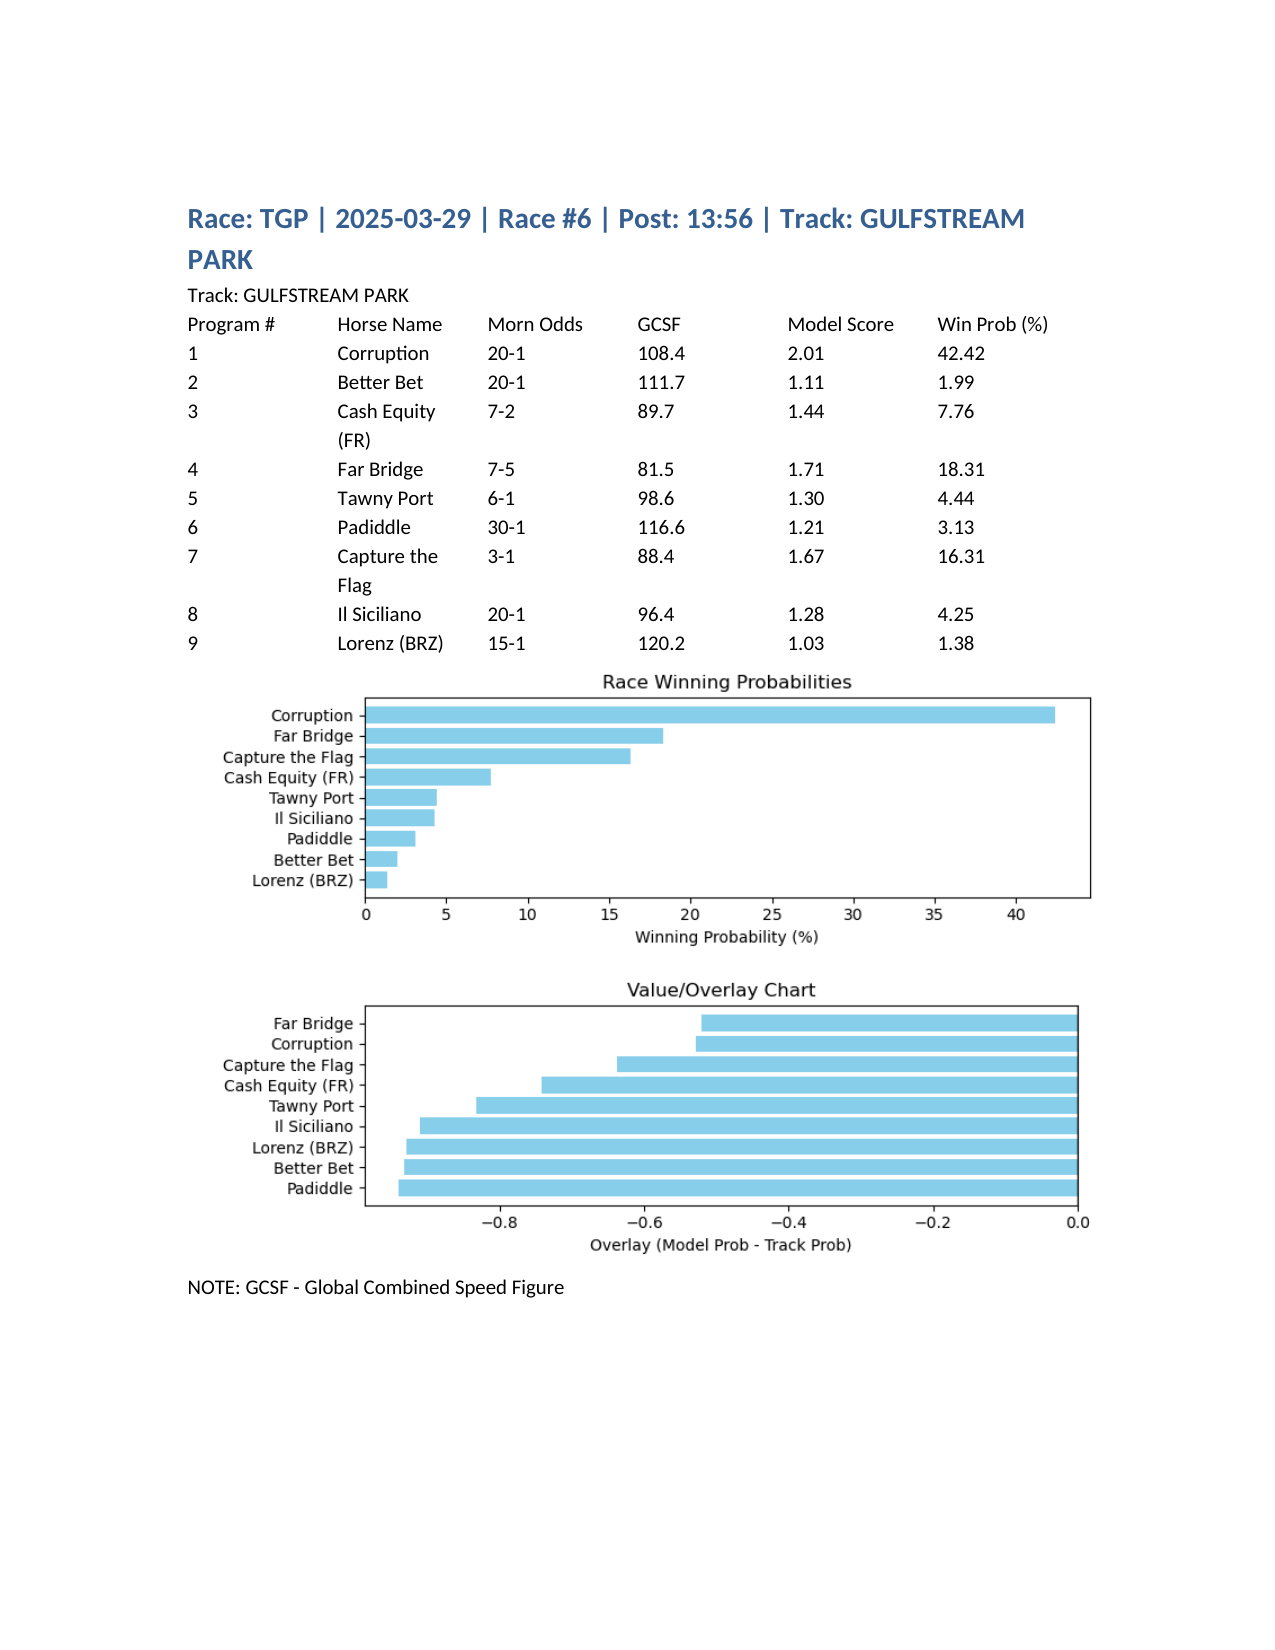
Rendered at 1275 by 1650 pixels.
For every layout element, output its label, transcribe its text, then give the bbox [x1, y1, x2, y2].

table_cell 1.99 [926, 369, 1076, 398]
table_cell 1.67 [776, 543, 926, 601]
table_cell Padiddle [326, 514, 476, 543]
table_cell Far Bridge [326, 456, 476, 485]
table_cell Capture the Flag [326, 543, 476, 601]
table_cell 20-1 [476, 601, 626, 630]
text Track: GULFSTREAM PARK [187, 282, 1087, 307]
table_cell 18.31 [926, 456, 1076, 485]
table_cell 6-1 [476, 485, 626, 514]
table_cell 2.01 [776, 340, 926, 369]
table_cell 120.2 [626, 630, 776, 658]
table_cell 96.4 [626, 601, 776, 630]
table_cell 1.03 [776, 630, 926, 658]
table_header Win Prob (%) [926, 311, 1076, 340]
table_cell 20-1 [476, 369, 626, 398]
table_cell Cash Equity (FR) [326, 398, 476, 456]
table_cell 30-1 [476, 514, 626, 543]
table_cell 3-1 [476, 543, 626, 601]
table_cell 3.13 [926, 514, 1076, 543]
table_cell 116.6 [626, 514, 776, 543]
table_cell 4.44 [926, 485, 1076, 514]
table_cell 2 [176, 369, 326, 398]
table_cell 42.42 [926, 340, 1076, 369]
table_cell 1.11 [776, 369, 926, 398]
table_cell 8 [176, 601, 326, 630]
table_cell Lorenz (BRZ) [326, 630, 476, 658]
table_cell 1.30 [776, 485, 926, 514]
table_cell Corruption [326, 340, 476, 369]
table_cell 1 [176, 340, 326, 369]
table_cell 16.31 [926, 543, 1076, 601]
table_cell 4.25 [926, 601, 1076, 630]
table_cell 88.4 [626, 543, 776, 601]
picture [206, 966, 1107, 1271]
table_cell 7.76 [926, 398, 1076, 456]
subtitle Race: TGP | 2025-03-29 | Race #6 | Post: 13:56 | Track: GULFSTREAM PARK [187, 200, 1087, 277]
table_cell 1.71 [776, 456, 926, 485]
table_cell 6 [176, 514, 326, 543]
table_cell 7 [176, 543, 326, 601]
table_cell 9 [176, 630, 326, 659]
table_header Program # [176, 311, 326, 340]
table_cell 89.7 [626, 398, 776, 456]
table_cell 108.4 [626, 340, 776, 369]
table_cell 98.6 [626, 485, 776, 514]
table_cell 1.38 [926, 630, 1076, 658]
table_cell 5 [176, 485, 326, 514]
table_cell 111.7 [626, 369, 776, 398]
table_cell 1.44 [776, 398, 926, 456]
table_cell 3 [176, 398, 326, 456]
table_header Horse Name [326, 311, 476, 340]
table_cell 7-5 [476, 456, 626, 485]
table_cell Better Bet [326, 369, 476, 398]
table_header GCSF [626, 311, 776, 340]
table_cell 15-1 [476, 630, 626, 658]
table_cell 20-1 [476, 340, 626, 369]
table_cell Tawny Port [326, 485, 476, 514]
text NOTE: GCSF - Global Combined Speed Figure [187, 1274, 1087, 1299]
table_cell 4 [176, 456, 326, 485]
table_cell 1.28 [776, 601, 926, 630]
table_cell Il Siciliano [326, 601, 476, 630]
table_cell 1.21 [776, 514, 926, 543]
table_cell 81.5 [626, 456, 776, 485]
table_cell 7-2 [476, 398, 626, 456]
table_header Morn Odds [476, 311, 626, 340]
picture [206, 658, 1107, 963]
table_header Model Score [776, 311, 926, 340]
